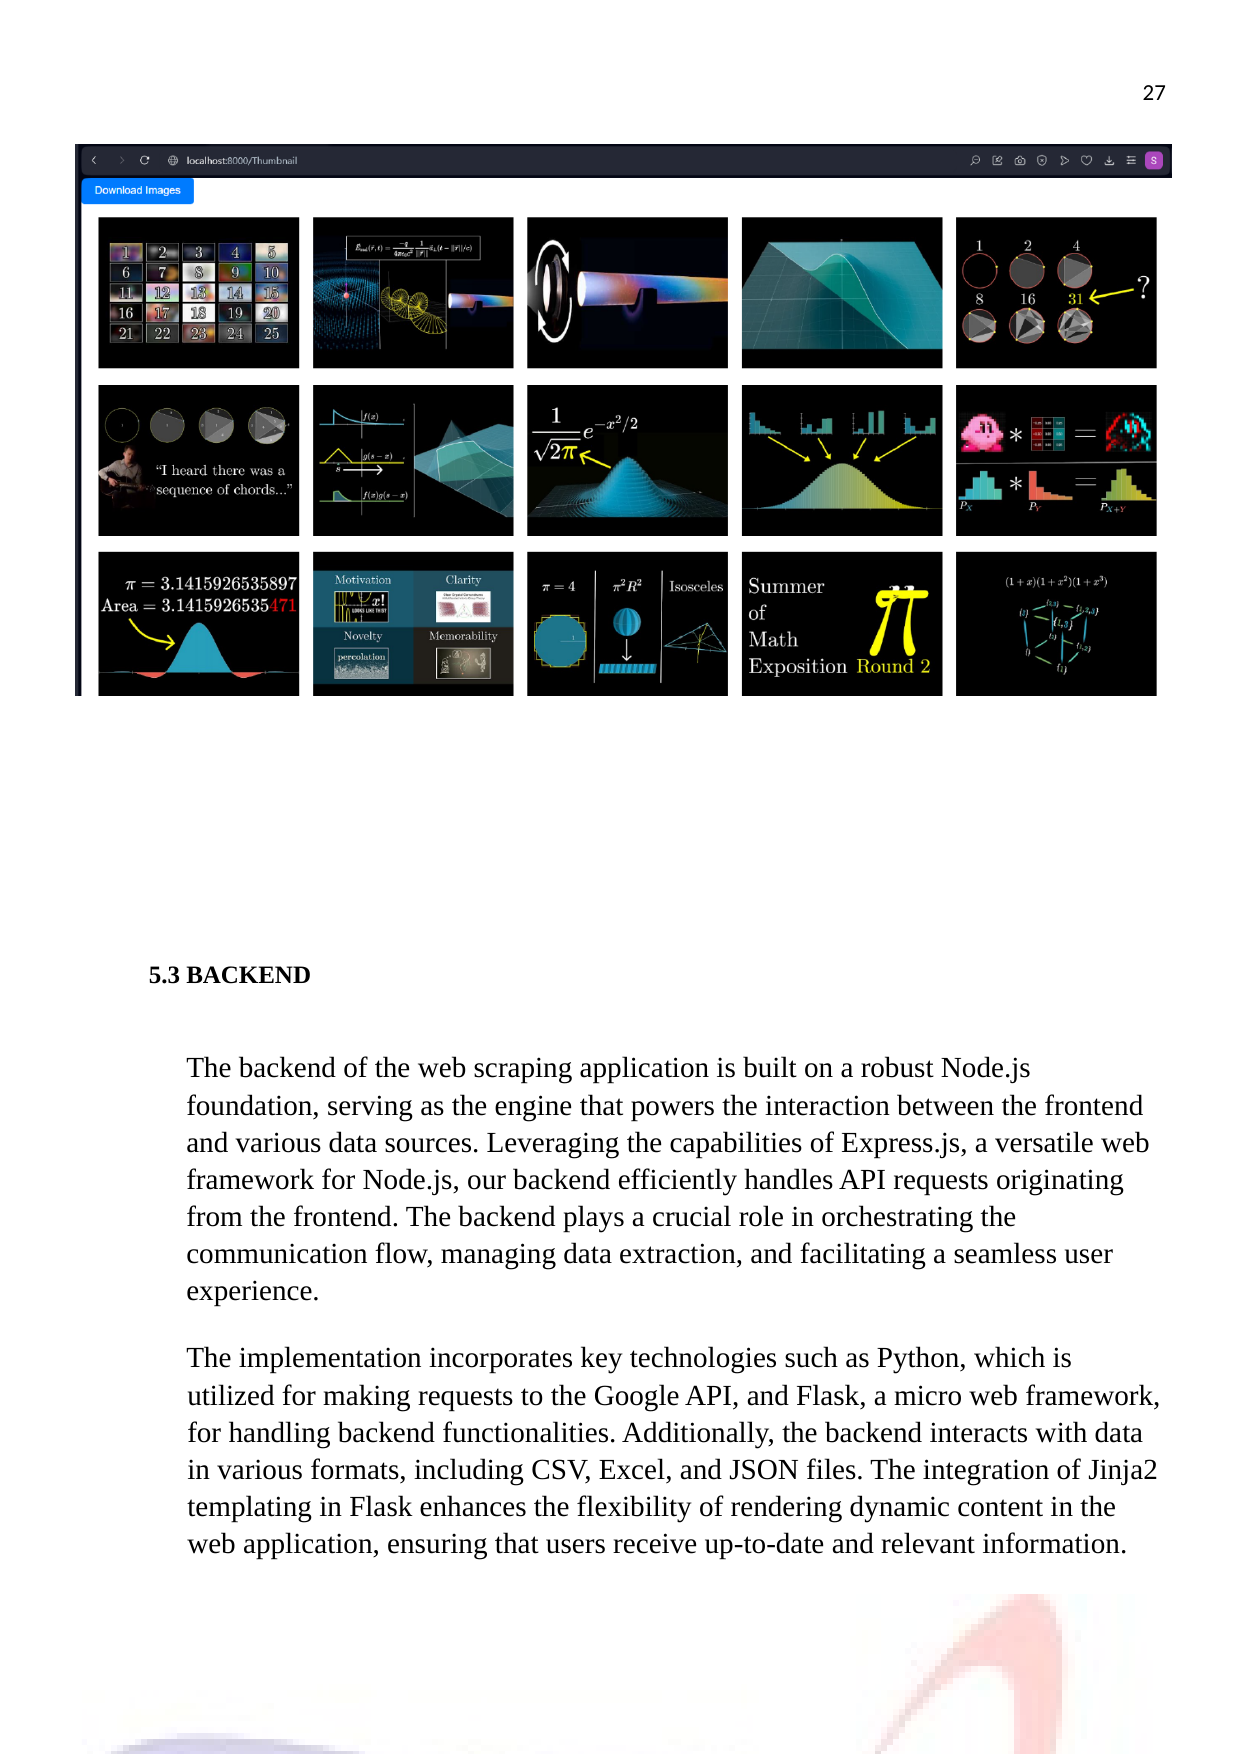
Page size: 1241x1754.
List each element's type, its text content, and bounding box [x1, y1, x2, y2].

text The backend of the web scraping application is built on a robust Node.js foundation, serving as the engine that powers the interaction between the frontend and various data sources. Leveraging the capabilities of Express.js, a versatile web framework for Node.js, our backend efficiently handles API requests originating from the frontend. The backend plays a crucial role in orchestrating the communication flow, managing data extraction, and facilitating a seamless user experience. [186, 1050, 1166, 1307]
picture [81, 1594, 1172, 1754]
text The implementation incorporates key technologies such as Python, which is utilized for making requests to the Google API, and Flask, a micro web framework, for handling backend functionalities. Additionally, the backend interacts with data in various formats, including CSV, Excel, and JSON files. The integration of Jinja2 templating in Flask enhances the flexibility of rendering dynamic content in the web application, ensuring that users receive up-to-date and relevant information. [186, 1340, 1166, 1560]
picture [75, 144, 1172, 696]
subtitle 5.3 BACKEND [148, 960, 1167, 989]
